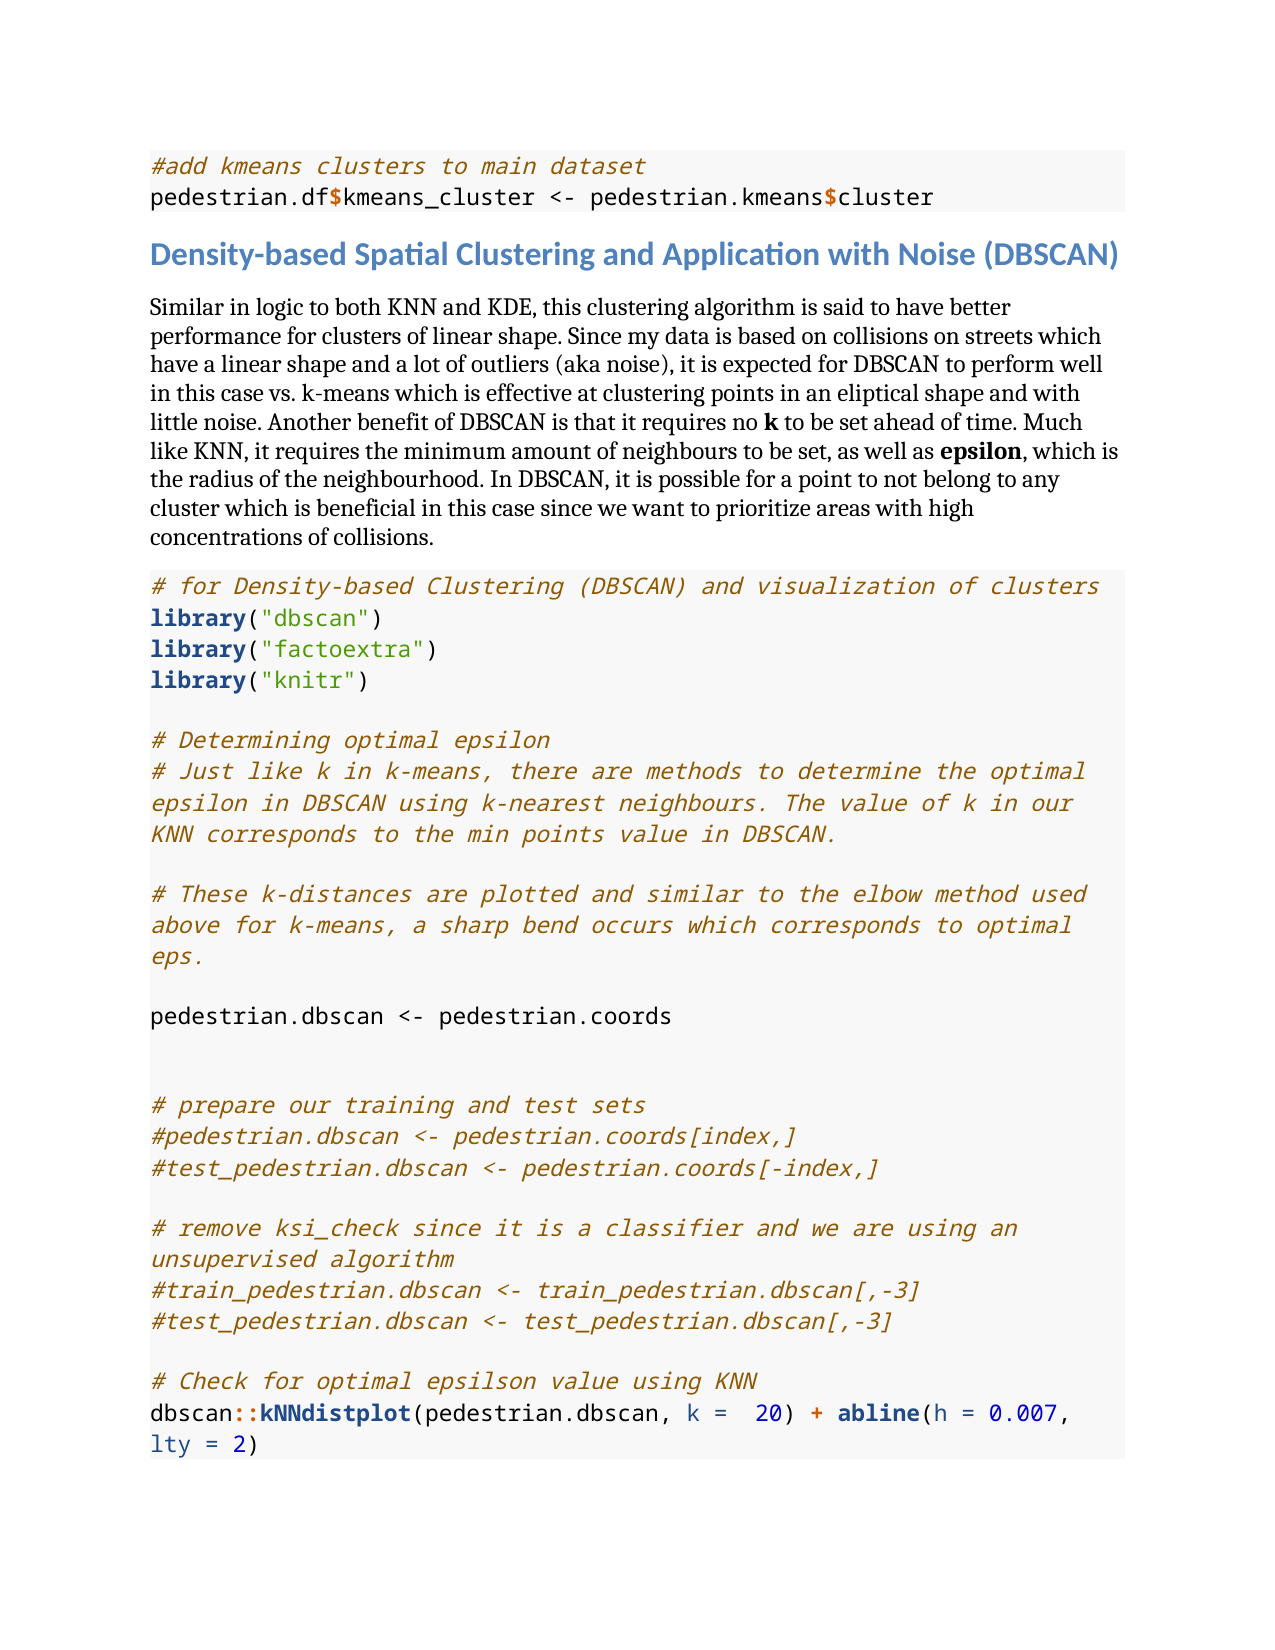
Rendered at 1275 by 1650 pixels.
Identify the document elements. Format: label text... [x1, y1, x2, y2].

text # for Density-based Clustering (DBSCAN) and visualization of clusters library("dbscan") library("factoextra") library("knitr") # Determining optimal epsilon # Just like k in k-means, there are methods to determine the optimal epsilon in DBSCAN using k-nearest neighbours. The value of k in our KNN corresponds to the min points value in DBSCAN. # These k-distances are plotted and similar to the elbow method used above for k-means, a sharp bend occurs which corresponds to optimal eps. pedestrian.dbscan <- pedestrian.coords # prepare our training and test sets #pedestrian.dbscan <- pedestrian.coords[index,] #test_pedestrian.dbscan <- pedestrian.coords[-index,] # remove ksi_check since it is a classifier and we are using an unsupervised algorithm #train_pedestrian.dbscan <- train_pedestrian.dbscan[,-3] #test_pedestrian.dbscan <- test_pedestrian.dbscan[,-3] # Check for optimal epsilson value using KNN dbscan::kNNdistplot(pedestrian.dbscan, k = 20) + abline(h = 0.007, lty = 2) [150, 570, 1125, 1459]
text Similar in logic to both KNN and KDE, this clustering algorithm is said to have better performance for clusters of linear shape. Since my data is based on collisions on streets which have a linear shape and a lot of outliers (aka noise), it is expected for DBSCAN to perform well in this case vs. k-means which is effective at clustering points in an eliptical shape and with little noise. Another benefit of DBSCAN is that it requires no k to be set ahead of time. Much like KNN, it requires the minimum amount of neighbours to be set, as well as epsilon, which is the radius of the neighbourhood. In DBSCAN, it is possible for a point to not belong to any cluster which is beneficial in this case since we want to prioritize areas with high concentrations of collisions. [150, 293, 1125, 552]
subtitle Density-based Spatial Clustering and Application with Noise (DBSCAN) [150, 233, 1125, 274]
